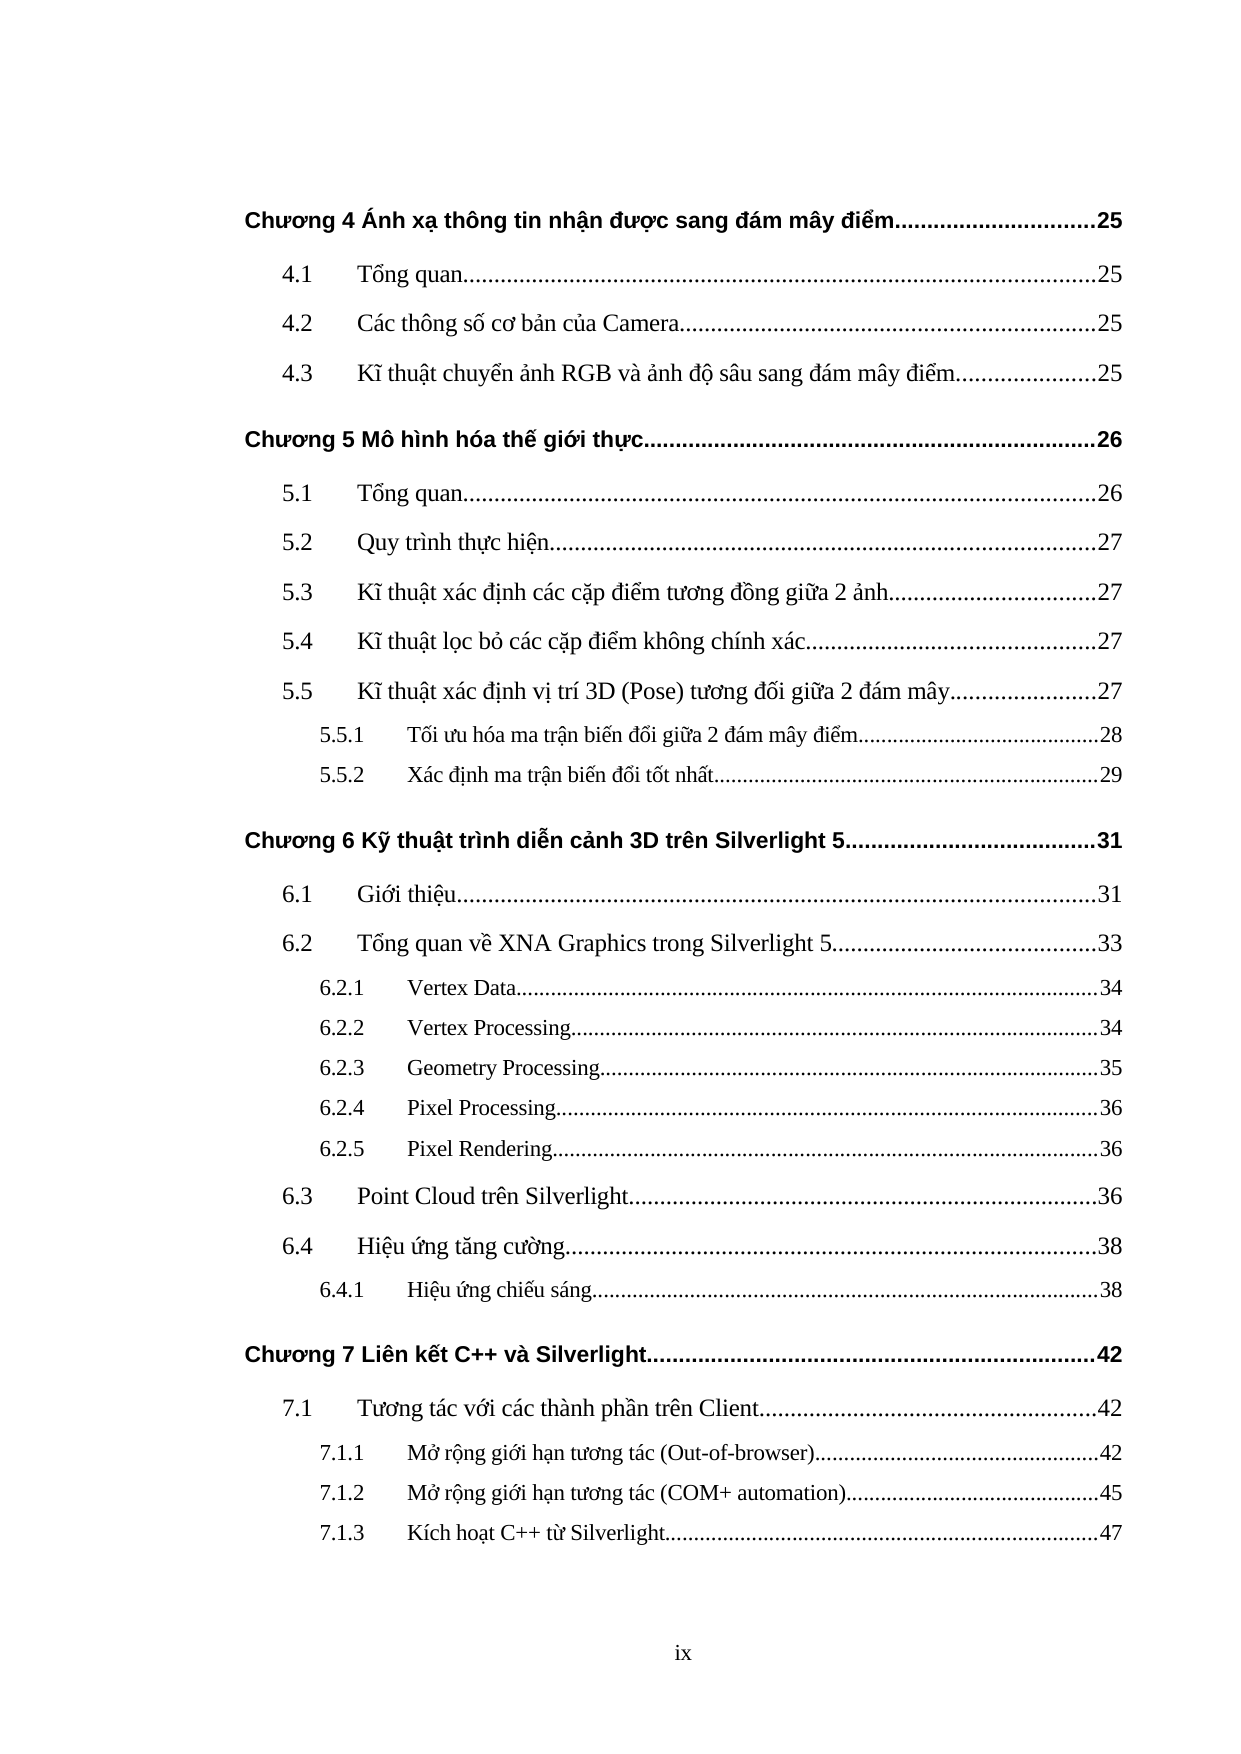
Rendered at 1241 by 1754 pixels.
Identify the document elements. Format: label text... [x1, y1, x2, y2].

text 6.1 Giới thiệu 31 [244, 879, 1047, 907]
text 4.1 Tổng quan 25 [244, 259, 1047, 287]
text 5.5.1 Tối ưu hóa ma trận biến đổi giữa 2 đám mây điểm 28 [282, 721, 1047, 747]
text 6.3 Point Cloud trên Silverlight 36 [244, 1181, 1047, 1210]
text 6.2.4 Pixel Processing 36 [282, 1094, 1047, 1121]
text 6.4.1 Hiệu ứng chiếu sáng 38 [282, 1276, 1047, 1302]
text Chương 5 Mô hình hóa thế giới thực 26 [207, 426, 1047, 452]
text 6.2 Tổng quan về XNA Graphics trong Silverlight 5 33 [244, 928, 1047, 957]
text 6.4 Hiệu ứng tăng cường 38 [244, 1231, 1047, 1259]
text 7.1.1 Mở rộng giới hạn tương tác (Out-of-browser) 42 [282, 1439, 1047, 1465]
text 5.2 Quy trình thực hiện 27 [244, 527, 1047, 556]
text 7.1.3 Kích hoạt C++ từ Silverlight 47 [282, 1519, 1047, 1546]
text 6.2.1 Vertex Data 34 [282, 973, 1047, 1000]
text Chương 6 Kỹ thuật trình diễn cảnh 3D trên Silverlight 5 31 [207, 827, 1047, 853]
text 5.1 Tổng quan 26 [244, 478, 1047, 507]
text 5.5.2 Xác định ma trận biến đổi tốt nhất 29 [282, 761, 1047, 788]
text 4.2 Các thông số cơ bản của Camera 25 [244, 308, 1047, 337]
text 7.1.2 Mở rộng giới hạn tương tác (COM+ automation) 45 [282, 1479, 1047, 1505]
text Chương 4 Ánh xạ thông tin nhận được sang đám mây điểm 25 [207, 207, 1047, 233]
text 6.2.5 Pixel Rendering 36 [282, 1135, 1047, 1161]
text 5.4 Kĩ thuật lọc bỏ các cặp điểm không chính xác 27 [244, 626, 1047, 655]
text 7.1 Tương tác với các thành phần trên Client 42 [244, 1393, 1047, 1422]
text 4.3 Kĩ thuật chuyển ảnh RGB và ảnh độ sâu sang đám mây điểm 25 [244, 358, 1047, 386]
text 5.3 Kĩ thuật xác định các cặp điểm tương đồng giữa 2 ảnh. 27 [244, 577, 1047, 606]
text 6.2.3 Geometry Processing 35 [282, 1054, 1047, 1081]
text 5.5 Kĩ thuật xác định vị trí 3D (Pose) tương đối giữa 2 đám mây. 27 [244, 676, 1047, 704]
text Chương 7 Liên kết C++ và Silverlight 42 [207, 1341, 1047, 1368]
text 6.2.2 Vertex Processing 34 [282, 1014, 1047, 1040]
